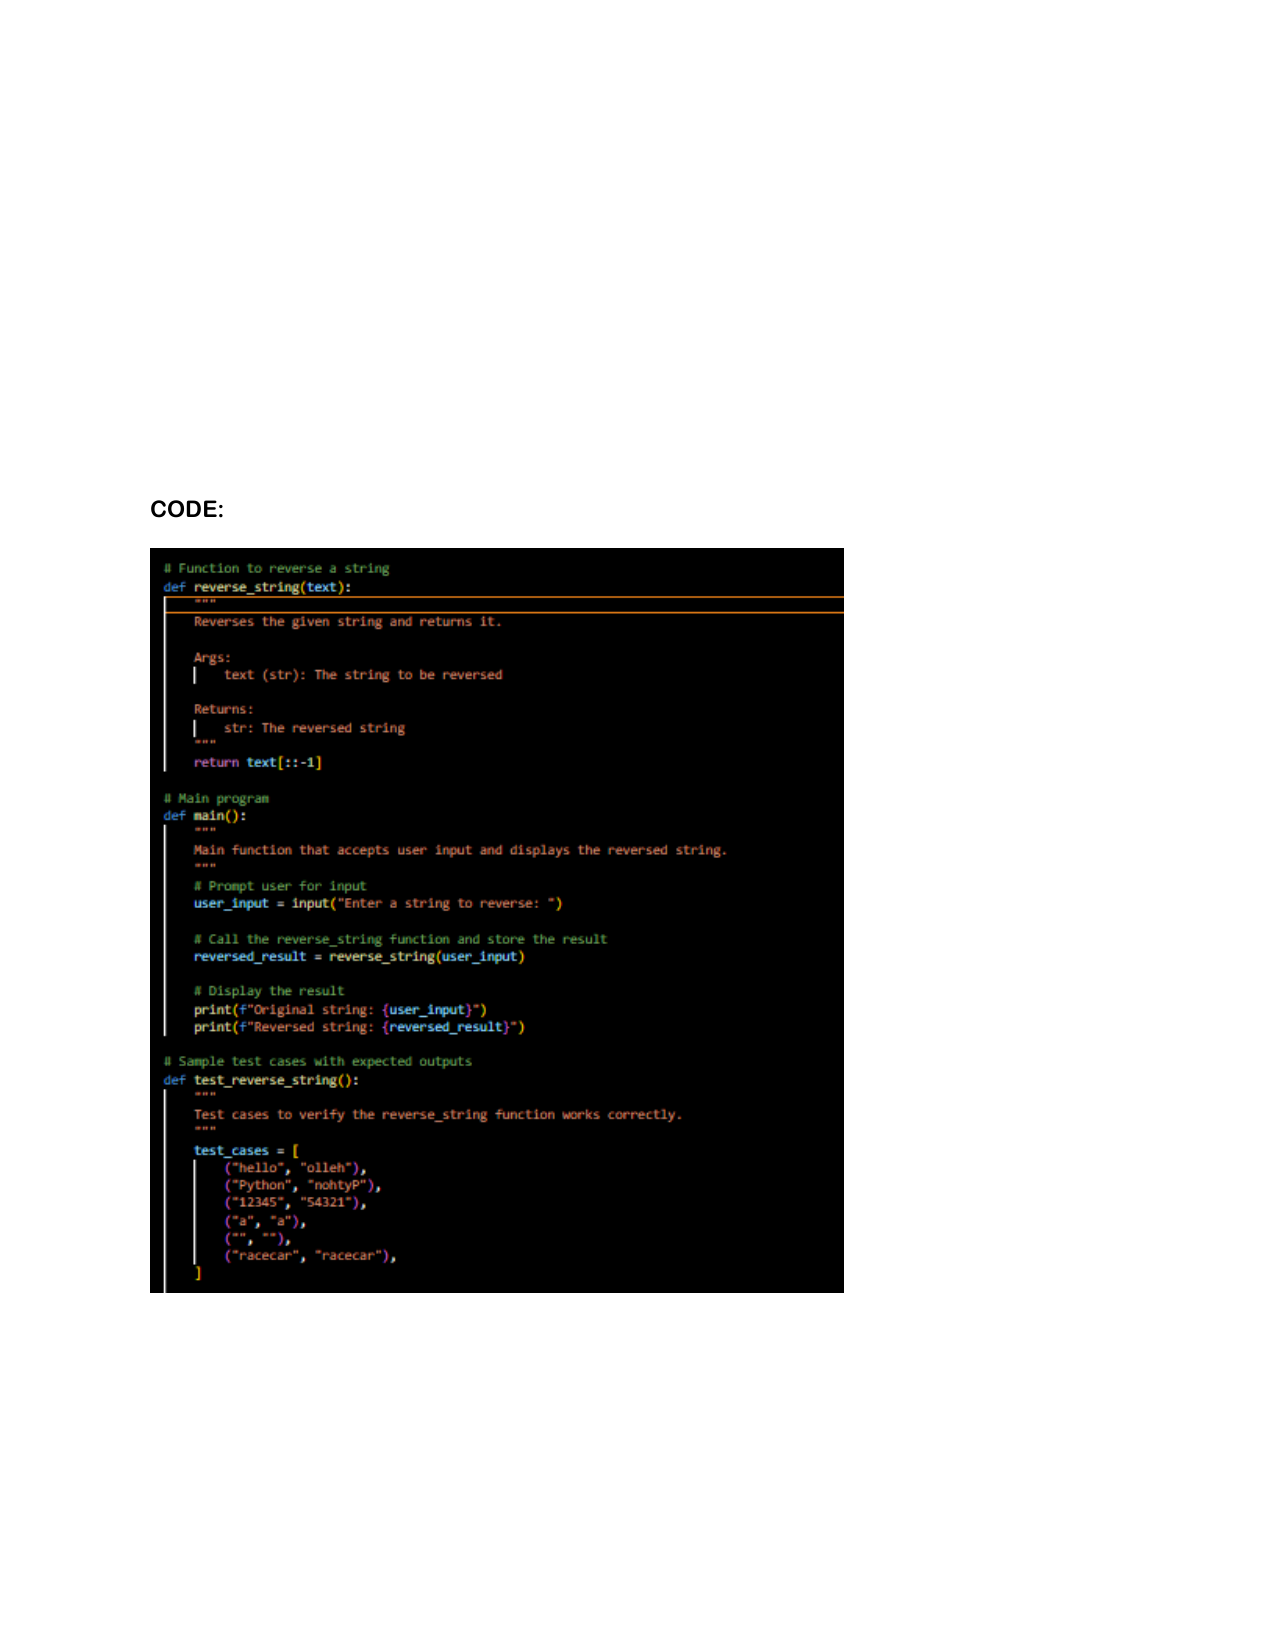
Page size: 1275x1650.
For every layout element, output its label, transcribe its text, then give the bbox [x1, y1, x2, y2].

picture [150, 548, 844, 1293]
text CODE: [150, 495, 1125, 522]
